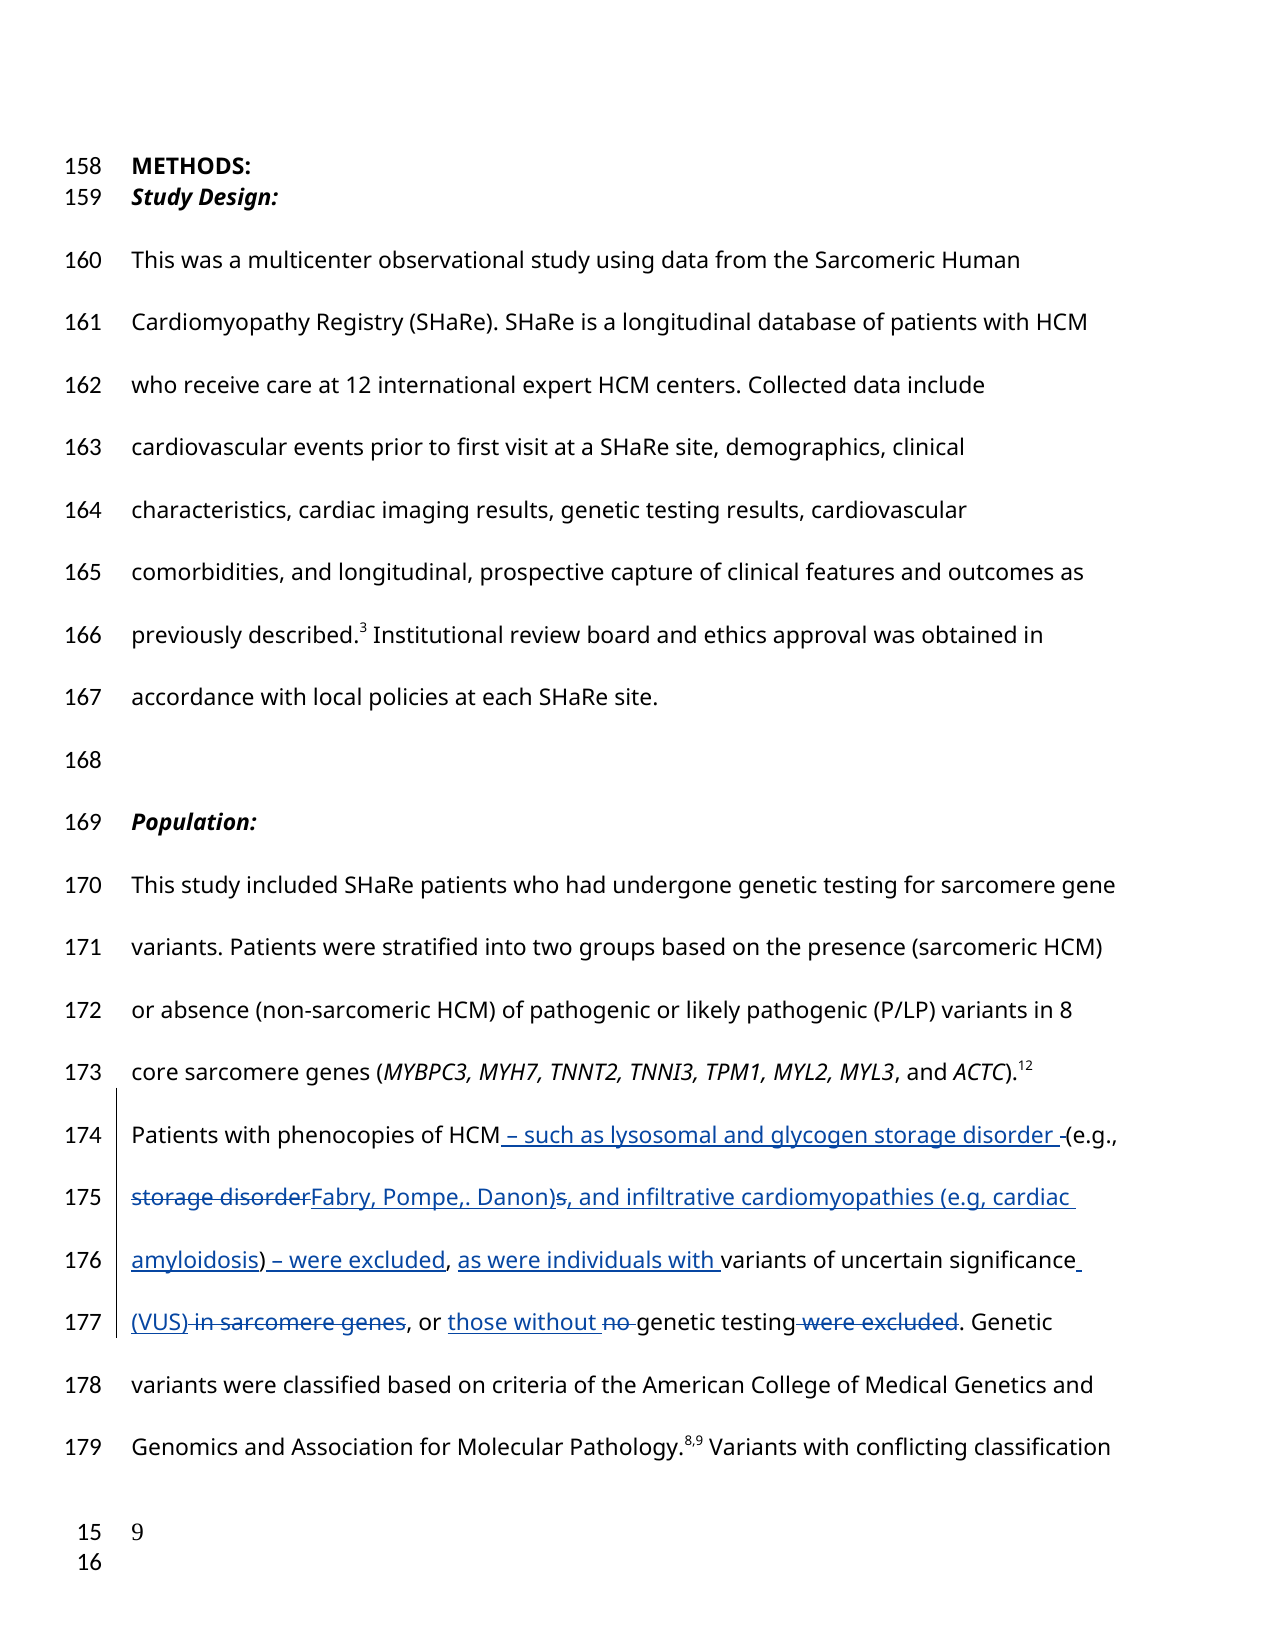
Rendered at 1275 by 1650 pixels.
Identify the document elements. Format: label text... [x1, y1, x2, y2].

text METHODS: [131, 150, 1125, 181]
text This was a multicenter observational study using data from the Sarcomeric Human Cardiomyopathy Registry (SHaRe). SHaRe is a longitudinal database of patients with HCM who receive care at 12 international expert HCM centers. Collected data include cardiovascular events prior to first visit at a SHaRe site, demographics, clinical characteristics, cardiac imaging results, genetic testing results, cardiovascular comorbidities, and longitudinal, prospective capture of clinical features and outcomes as previously described.3 Institutional review board and ethics approval was obtained in accordance with local policies at each SHaRe site. [131, 244, 1125, 712]
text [131, 869, 1125, 1462]
text Study Design: [131, 181, 1125, 212]
text Population: [131, 806, 1125, 837]
